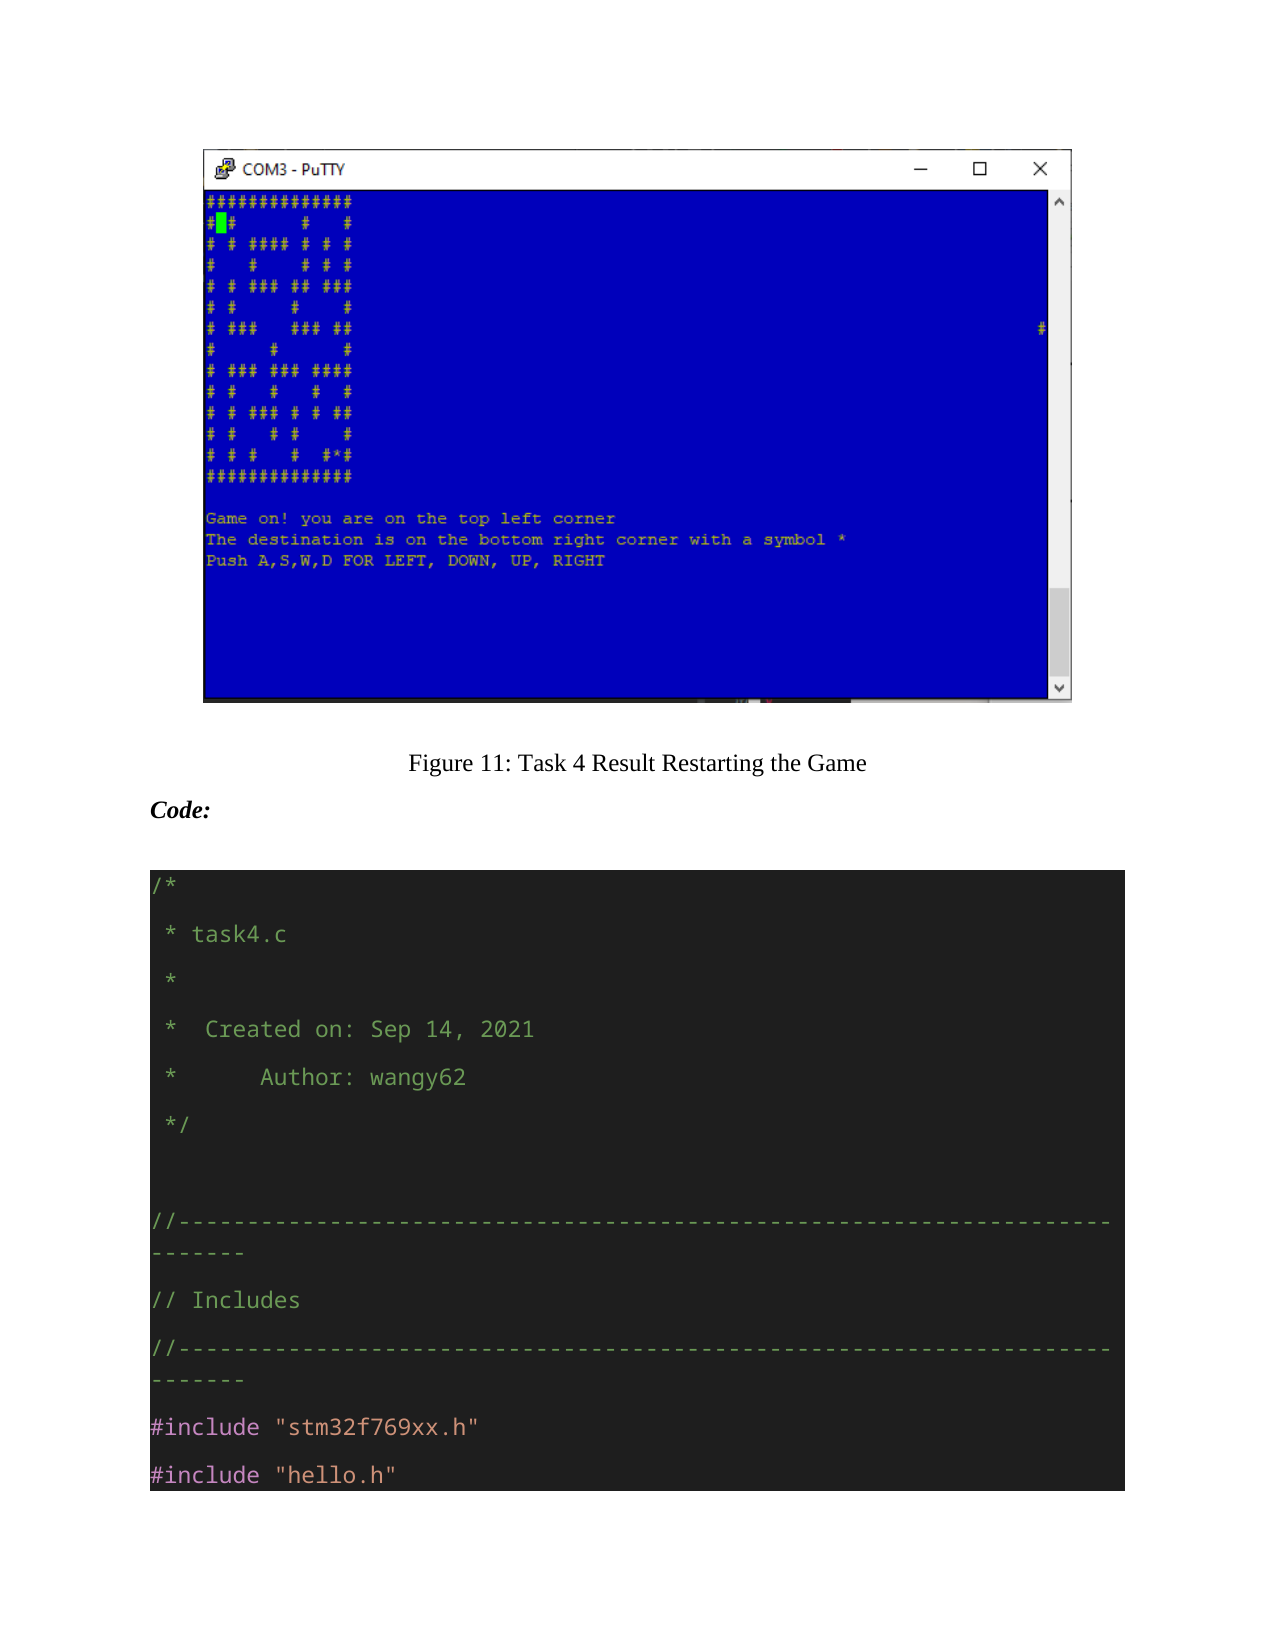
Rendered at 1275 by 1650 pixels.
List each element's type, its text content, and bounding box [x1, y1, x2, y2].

text * [150, 966, 1125, 997]
text Code: [150, 796, 1125, 824]
text // Includes [150, 1284, 1125, 1316]
text //--------------------------------------------------------------------------- [150, 1332, 1125, 1395]
text /* [150, 870, 1125, 901]
text * Author: wangy62 [150, 1061, 1125, 1093]
picture [203, 149, 1072, 703]
text #include "stm32f769xx.h" [150, 1411, 1125, 1443]
text */ [150, 1109, 1125, 1141]
text * task4.c [150, 918, 1125, 949]
text //--------------------------------------------------------------------------- [150, 1205, 1125, 1268]
text #include "hello.h" [150, 1459, 1125, 1491]
text * Created on: Sep 14, 2021 [150, 1013, 1125, 1045]
text Figure 11: Task 4 Result Restarting the Game [150, 748, 1125, 777]
